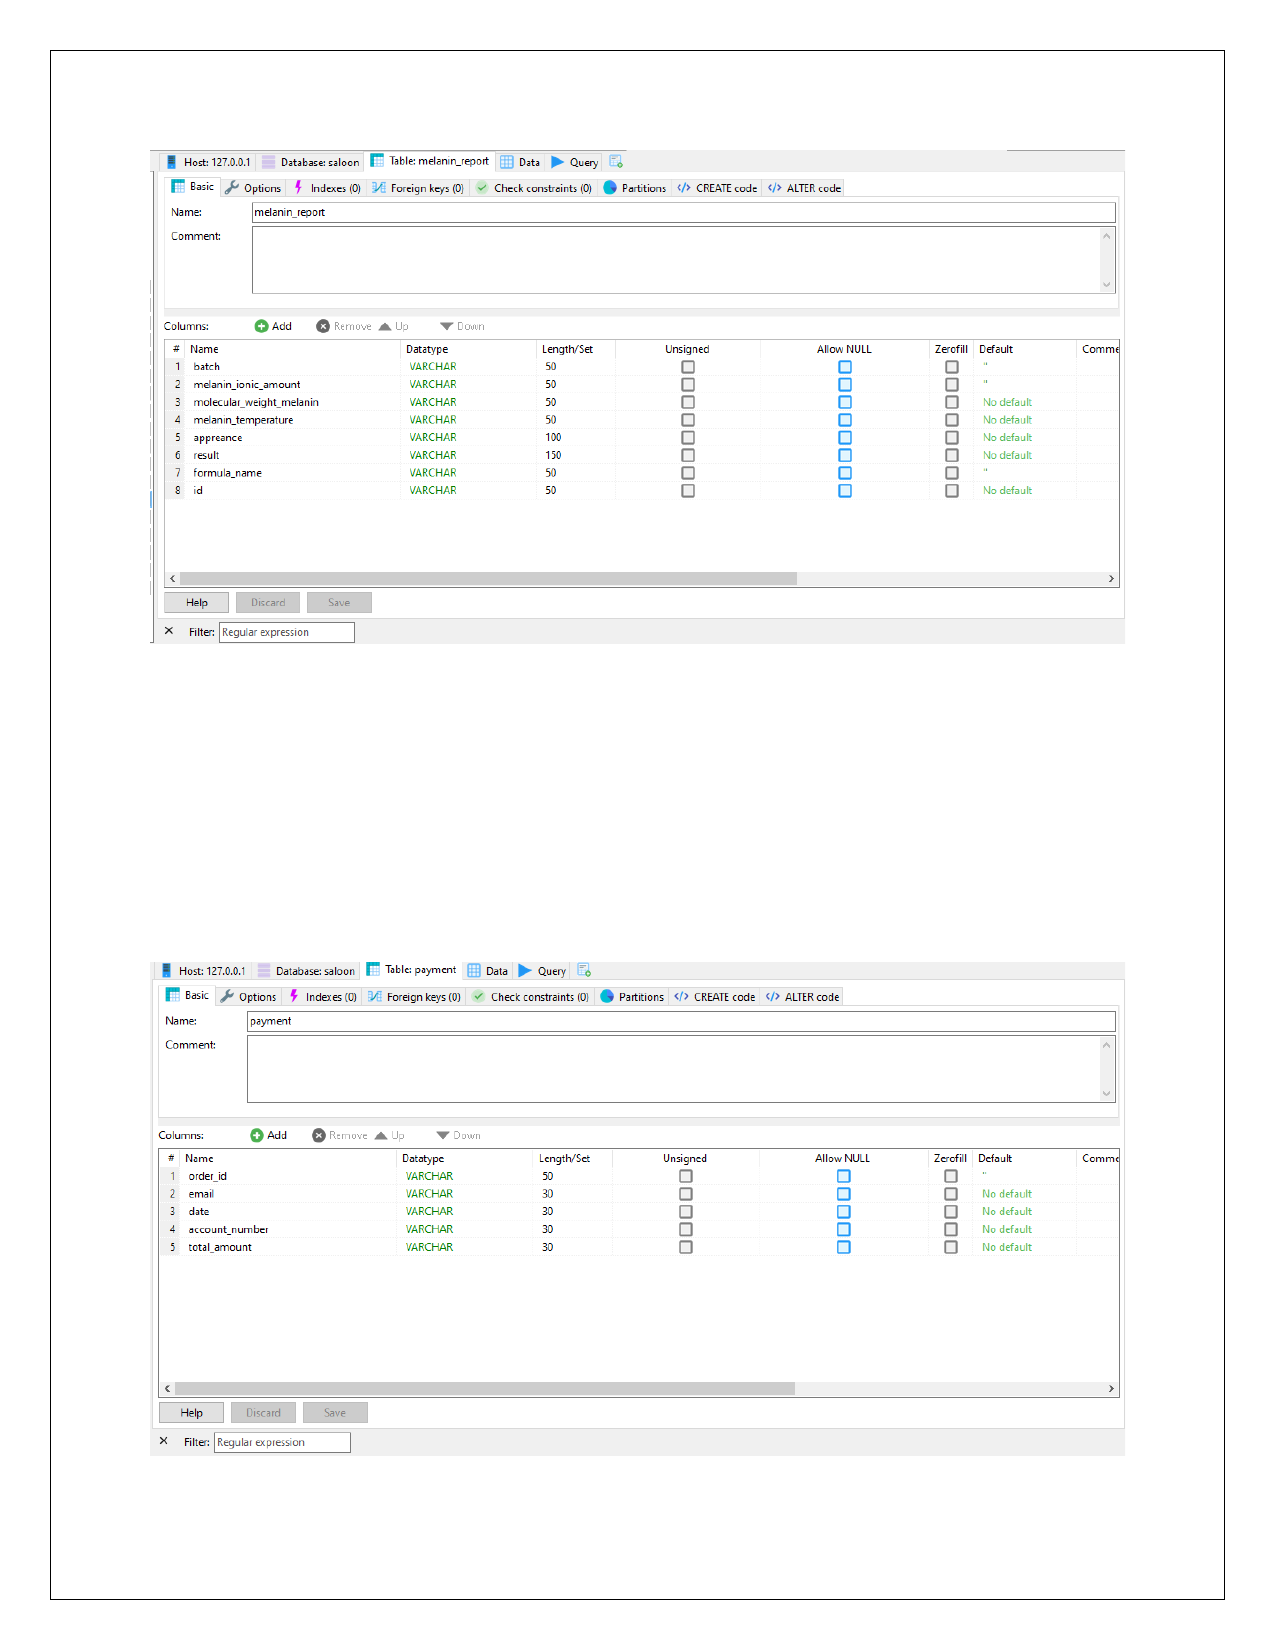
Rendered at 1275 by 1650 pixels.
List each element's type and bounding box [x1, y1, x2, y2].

picture [150, 150, 1125, 644]
picture [150, 962, 1125, 1456]
